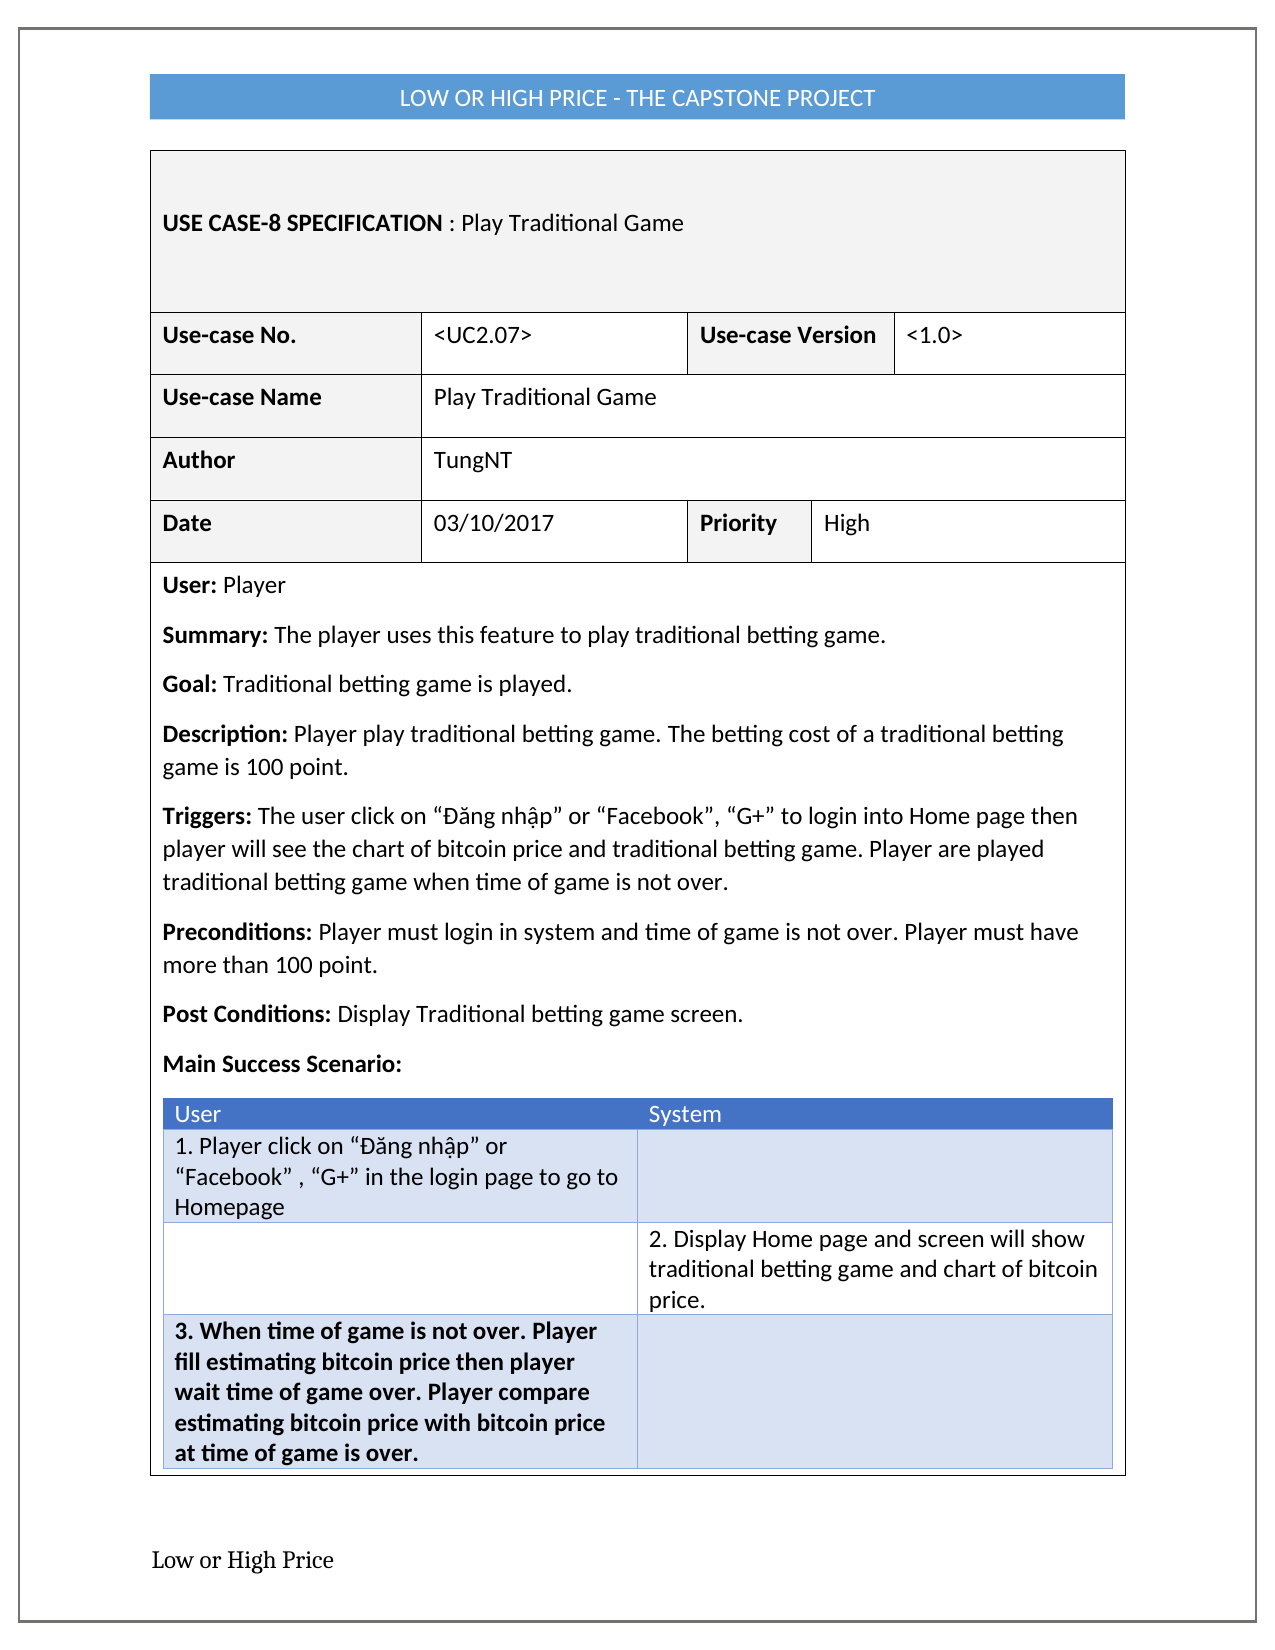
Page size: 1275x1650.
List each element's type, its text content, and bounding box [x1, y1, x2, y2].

table_cell Play Traditional Game [422, 375, 1125, 437]
table_cell Date [151, 501, 421, 562]
table_cell Use-case Name [151, 375, 421, 437]
table_cell Author [151, 438, 421, 499]
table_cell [151, 563, 1125, 1475]
table_cell Priority [688, 501, 811, 562]
table_cell <UC2.07> [422, 313, 687, 374]
table_cell TungNT [422, 438, 1125, 499]
table_cell Use-case No. [151, 313, 421, 374]
table_cell High [812, 501, 1125, 562]
table_header USE CASE-8 SPECIFICATION : Play Traditional Game [151, 151, 1125, 312]
table_cell 03/10/2017 [422, 501, 687, 562]
table_cell <1.0> [895, 313, 1125, 374]
table_cell Use-case Version [688, 313, 894, 374]
